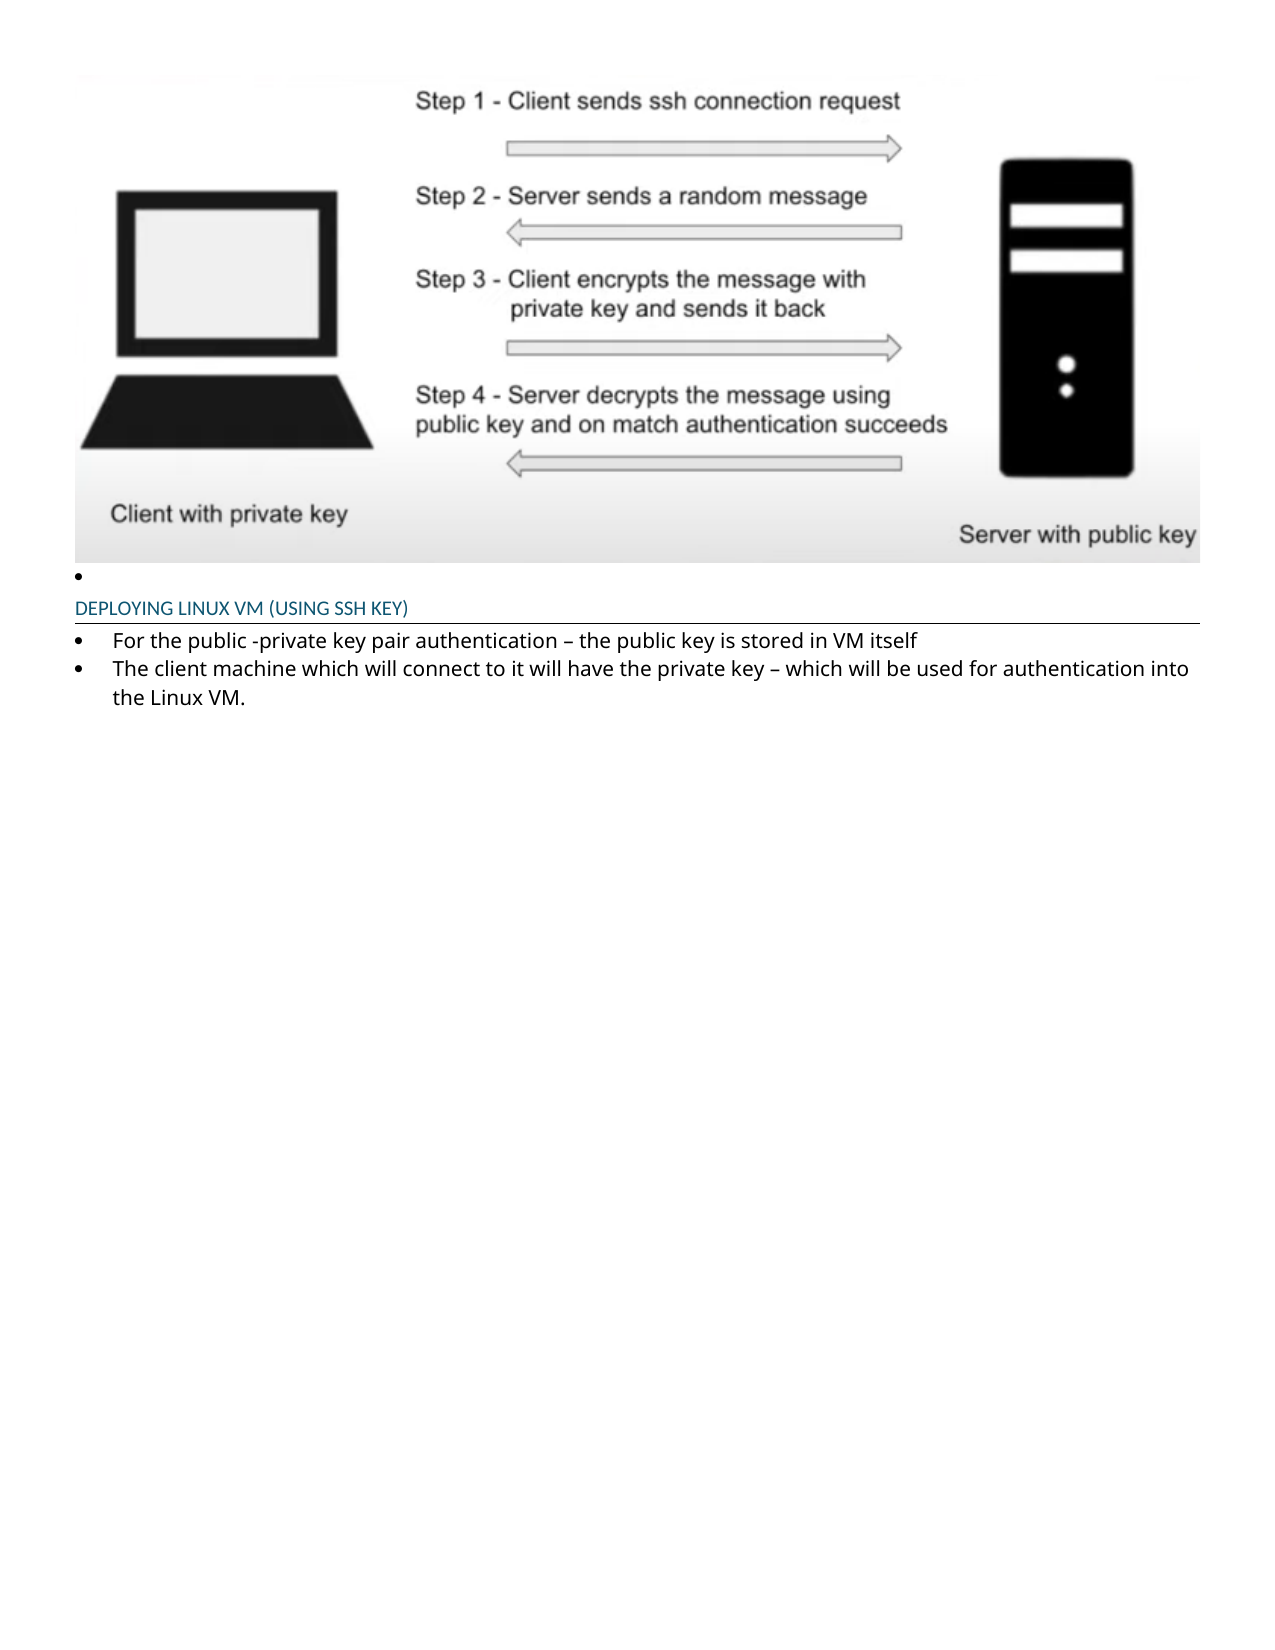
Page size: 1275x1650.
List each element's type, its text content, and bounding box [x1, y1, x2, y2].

list The client machine which will connect to it will have the private key – which will be used for authentication into the Linux VM. [75, 654, 1200, 711]
subtitle DEPLOYING LINUX VM (USING SSH KEY) [75, 595, 1200, 623]
list For the public -private key pair authentication – the public key is stored in VM itself [75, 626, 1200, 654]
picture [75, 75, 1200, 563]
